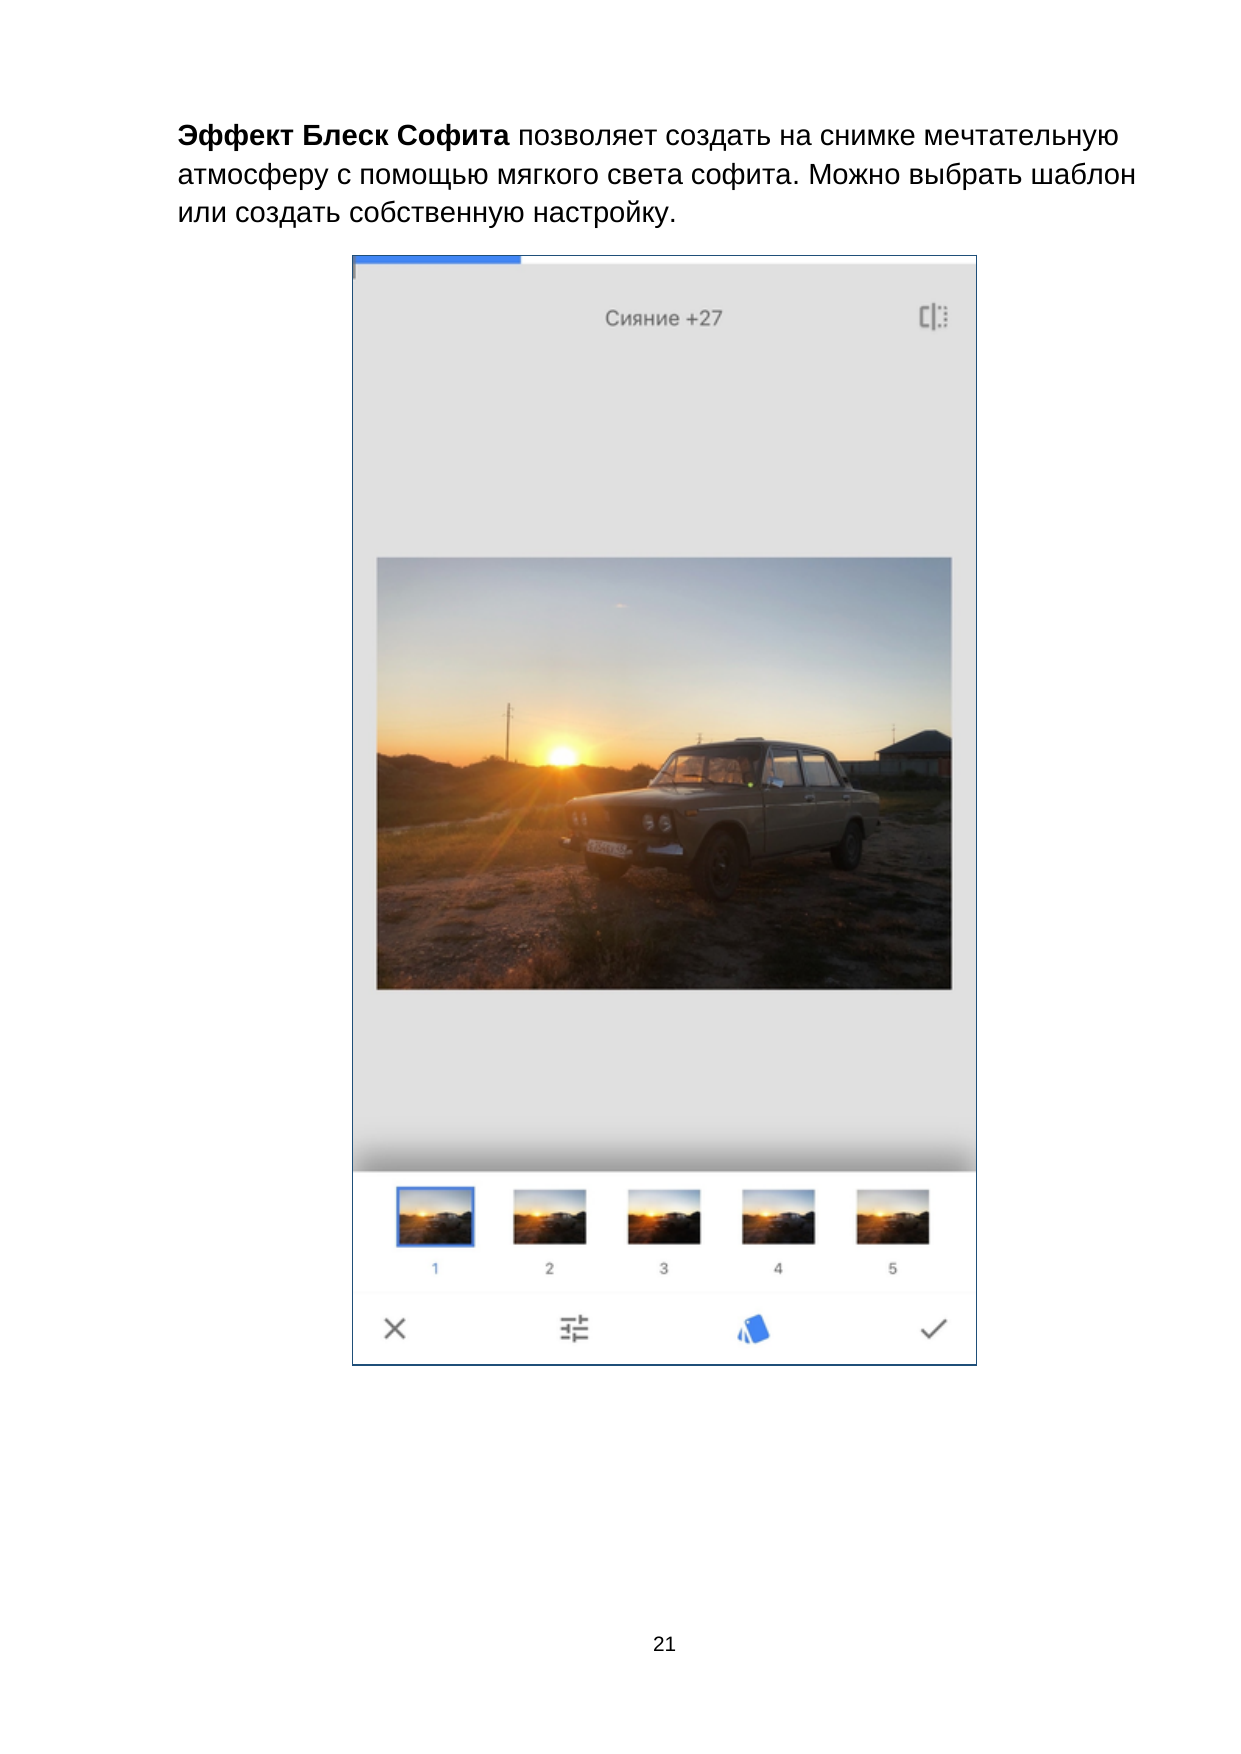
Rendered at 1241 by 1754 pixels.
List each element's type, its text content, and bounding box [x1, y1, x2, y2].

picture [353, 256, 976, 1364]
text Эффект Блеск Софита позволяет создать на снимке мечтательную атмосферу с помощью мягкого света софита. Можно выбрать шаблон или создать собственную настройку. [177, 118, 1152, 229]
